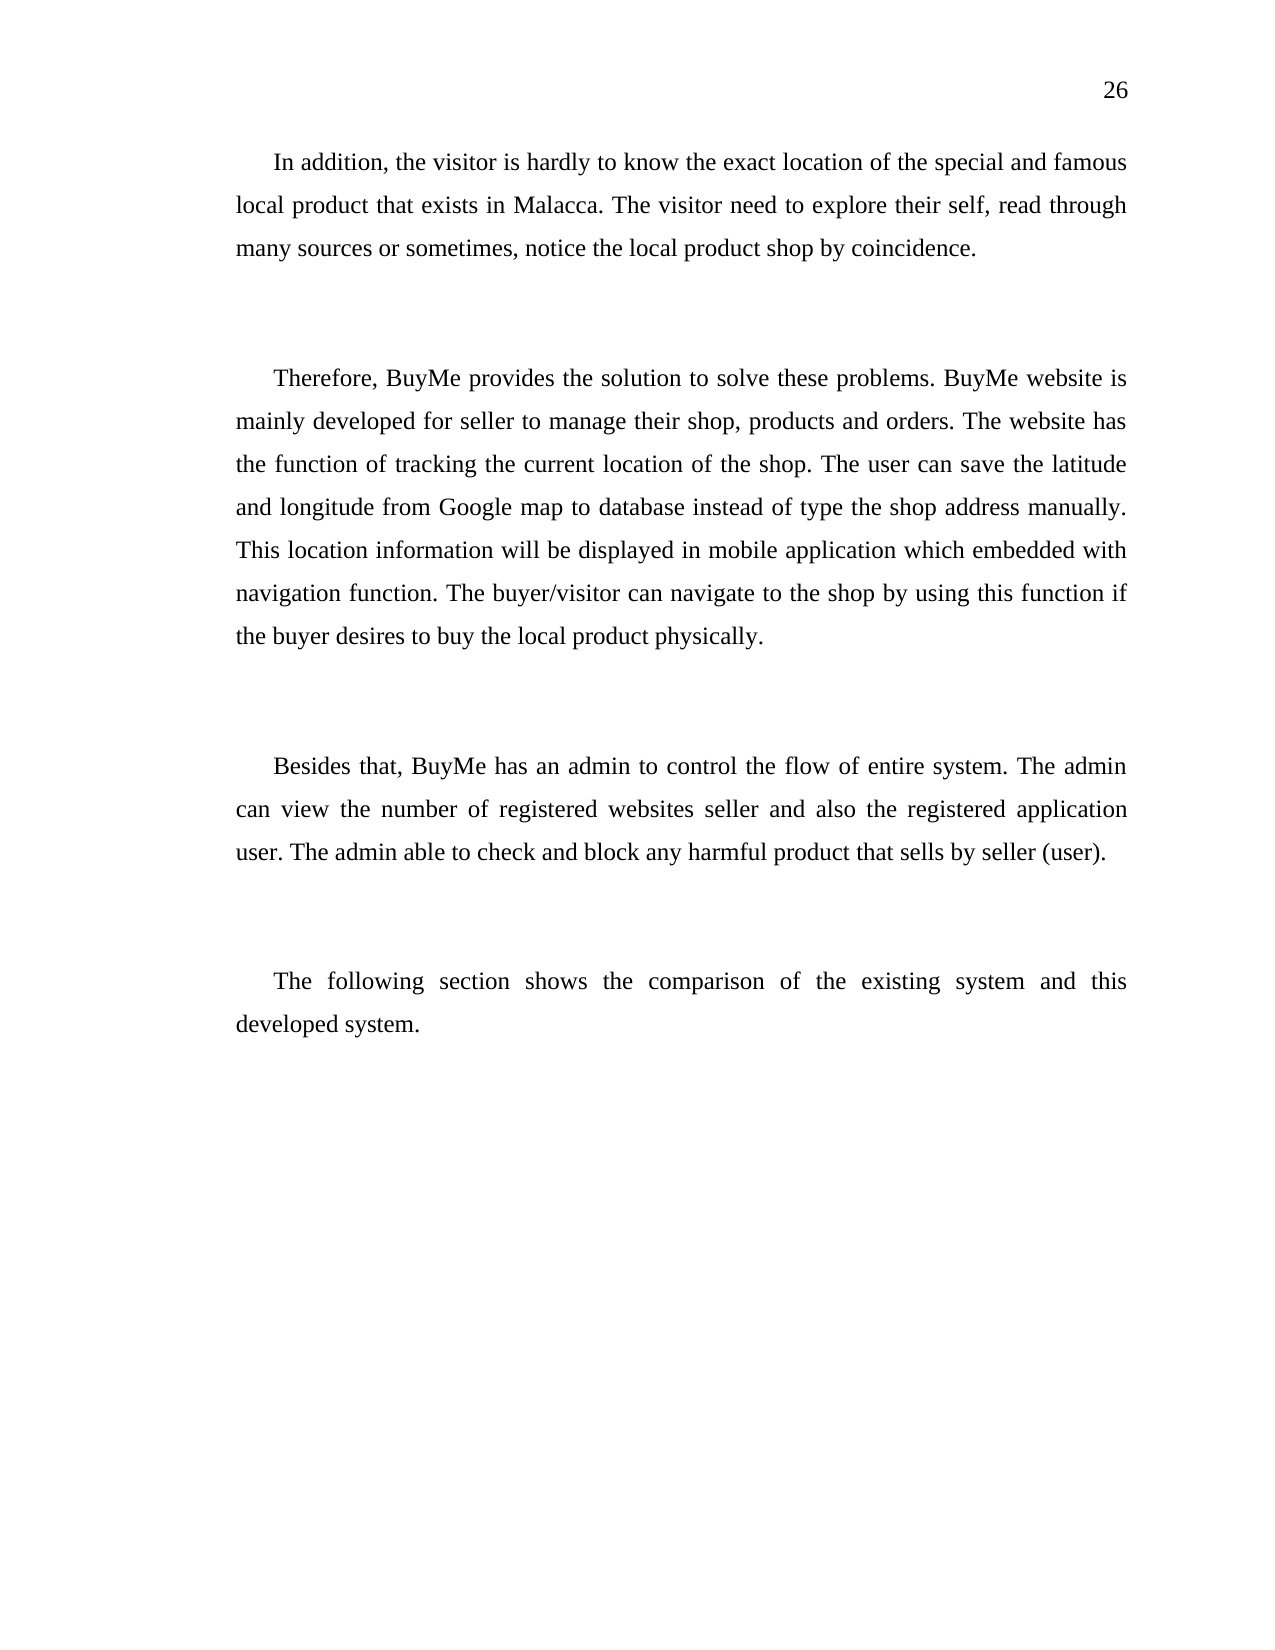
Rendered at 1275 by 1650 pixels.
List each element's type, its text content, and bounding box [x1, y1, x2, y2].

text The following section shows the comparison of the existing system and this developed system. [236, 966, 1128, 1038]
text Besides that, BuyMe has an admin to control the flow of entire system. The admin can view the number of registered websites seller and also the registered application user. The admin able to check and block any harmful product that sells by seller (user). [236, 751, 1128, 866]
text Therefore, BuyMe provides the solution to solve these problems. BuyMe website is mainly developed for seller to manage their shop, products and orders. The website has the function of tracking the current location of the shop. The user can save the latitude and longitude from Google map to database instead of type the shop address manually. This location information will be displayed in mobile application which embedded with navigation function. The buyer/visitor can navigate to the shop by using this function if the buyer desires to buy the local product physically. [236, 363, 1128, 650]
text In addition, the visitor is hardly to know the exact location of the special and famous local product that exists in Malacca. The visitor need to explore their self, read through many sources or sometimes, notice the local product shop by coincidence. [236, 147, 1128, 262]
